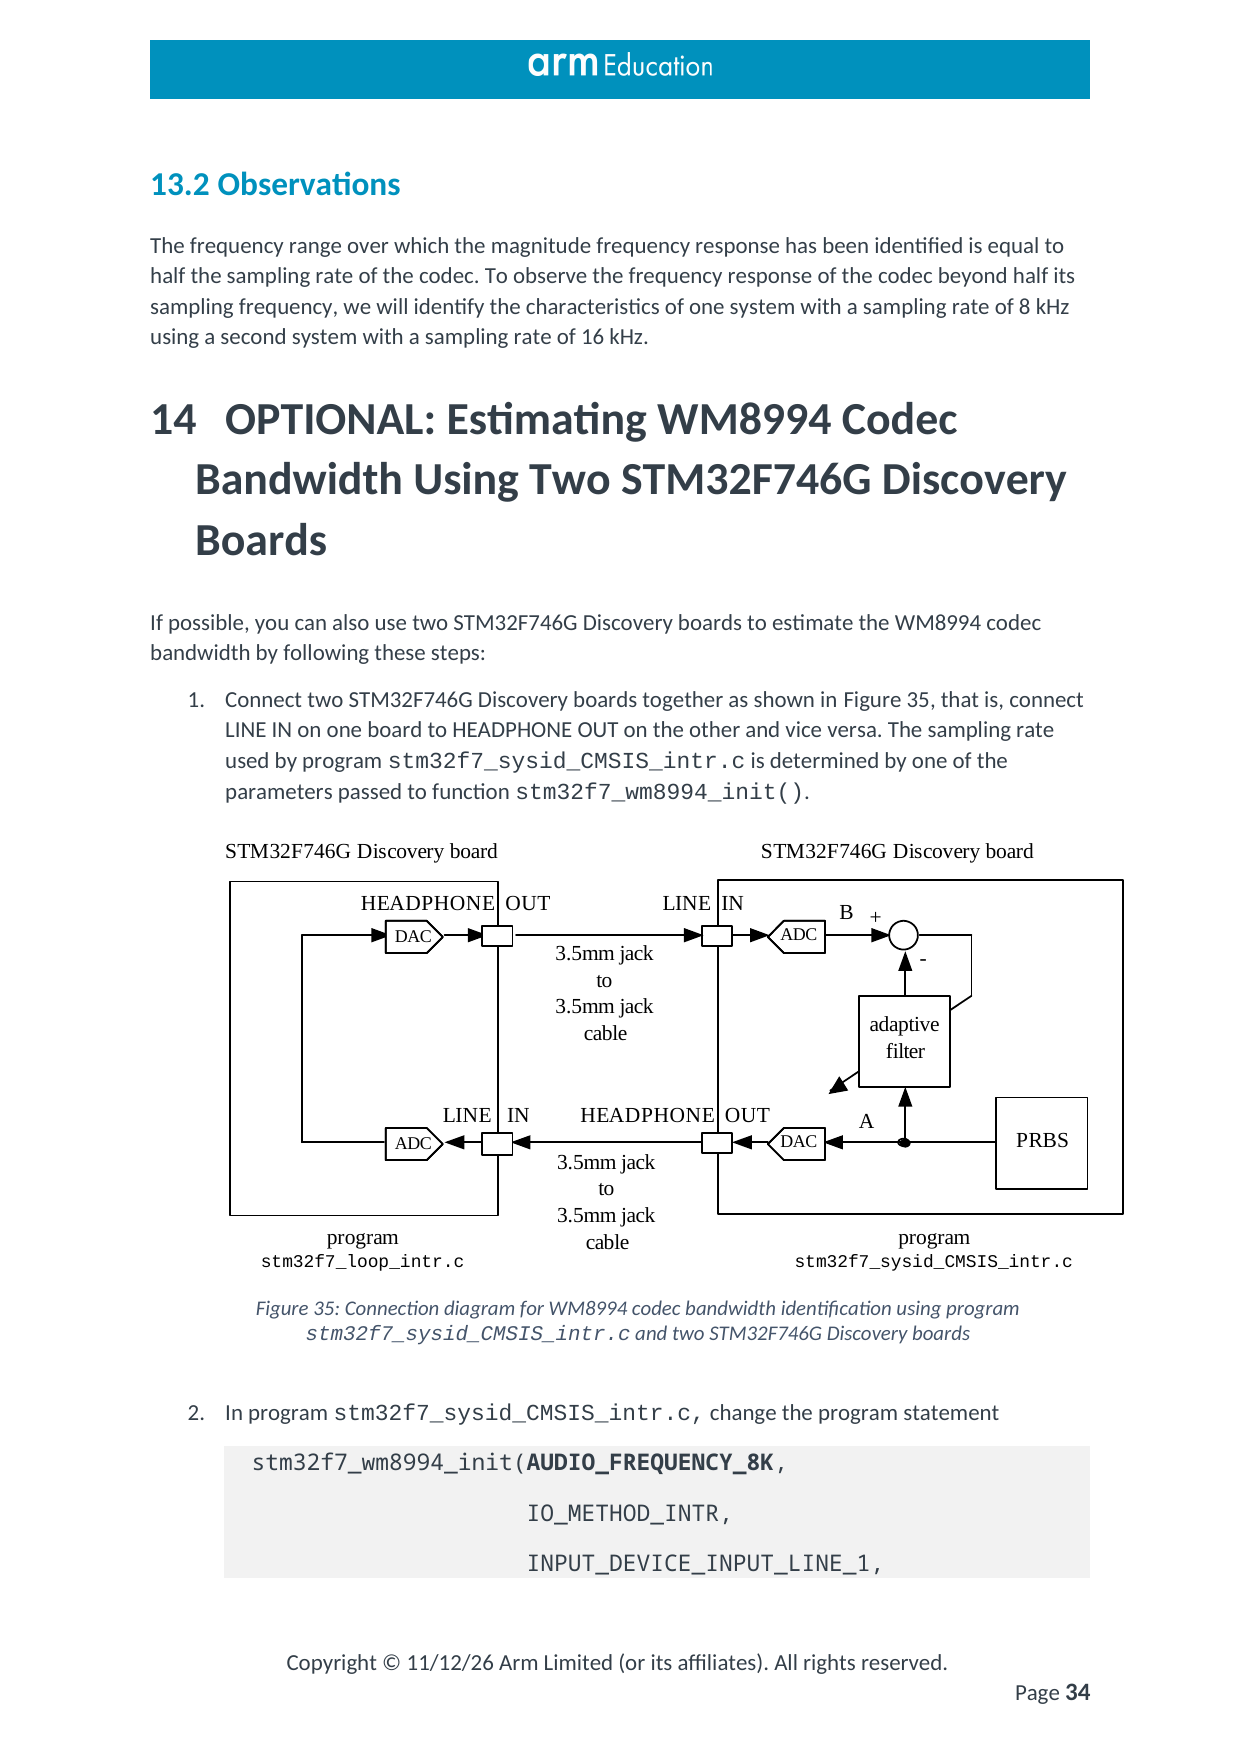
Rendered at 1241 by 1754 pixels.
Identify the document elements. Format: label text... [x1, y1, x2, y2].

picture [554, 54, 566, 75]
picture [675, 58, 679, 75]
text IO_METHOD_INTR, [224, 1496, 1090, 1528]
subtitle Observations [150, 162, 1090, 203]
text Figure 35: Connection diagram for WM8994 codec bandwidth identification using program stm32f7_sysid_CMSIS_intr.c and two STM32F746G Discovery boards [187, 1295, 1090, 1347]
list In program stm32f7_sysid_CMSIS_intr.c, change the program statement [187, 1398, 1090, 1427]
text The frequency range over which the magnitude frequency response has been identified is equal to half the sampling rate of the codec. To observe the frequency response of the codec beyond half its sampling frequency, we will identify the characteristics of one system with a sampling rate of 8 kHz using a second system with a sampling rate of 16 kHz. [150, 231, 1090, 350]
picture [606, 55, 615, 75]
picture [570, 54, 597, 75]
list Connect two STM32F746G Discovery boards together as shown in Figure 35, that is, connect LINE IN on one board to HEADPHONE OUT on the other and vice versa. The sampling rate used by program stm32f7_sysid_CMSIS_intr.c is determined by one of the parameters passed to function stm32f7_wm8994_init(). [187, 685, 1090, 806]
text INPUT_DEVICE_INPUT_LINE_1, [224, 1547, 1090, 1578]
text stm32f7_wm8994_init(AUDIO_FREQUENCY_8K, [224, 1446, 1090, 1477]
text If possible, you can also use two STM32F746G Discovery boards to estimate the WM8994 codec bandwidth by following these steps: [150, 608, 1090, 666]
subtitle OPTIONAL: Estimating WM8994 Codec Bandwidth Using Two STM32F746G Discovery Boards [150, 390, 1090, 566]
picture [529, 54, 548, 75]
